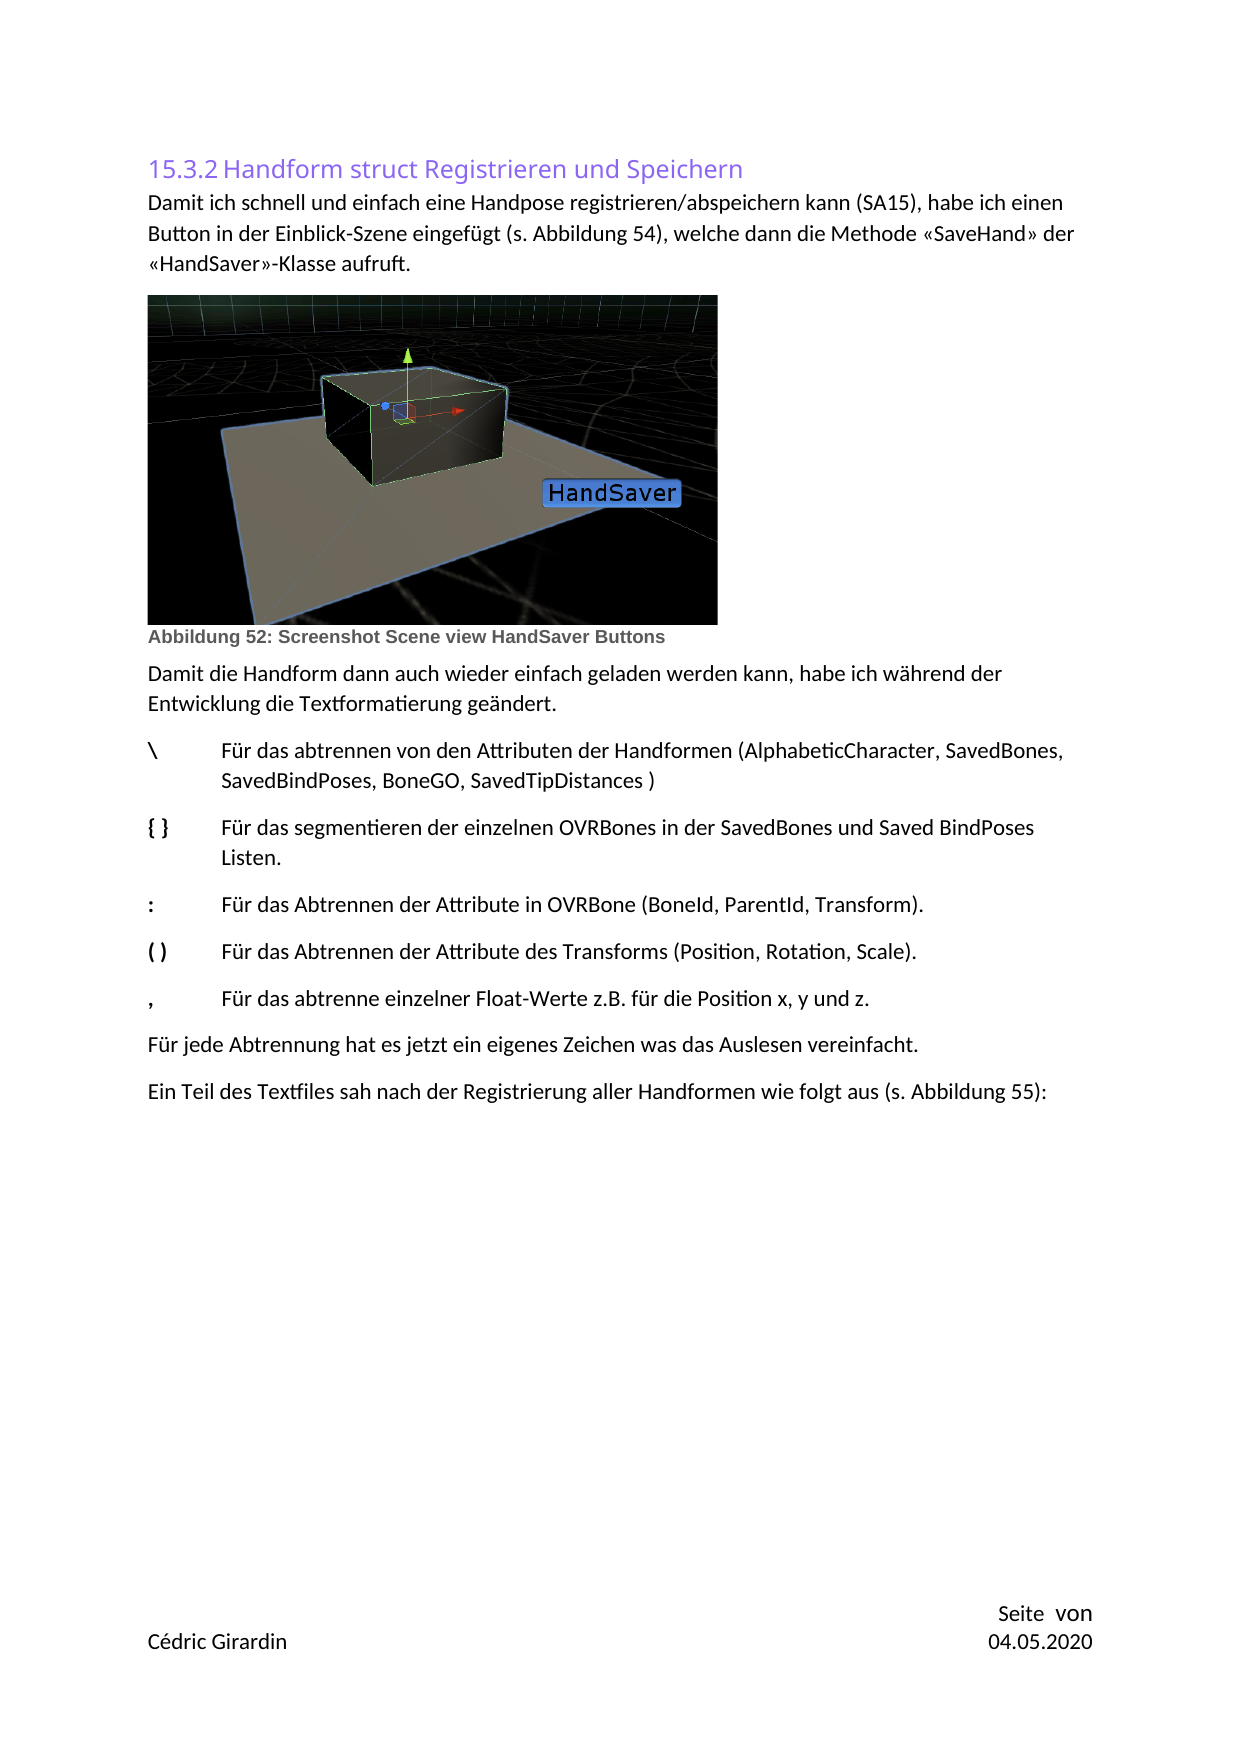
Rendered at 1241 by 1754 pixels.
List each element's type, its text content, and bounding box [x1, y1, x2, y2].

text Damit die Handform dann auch wieder einfach geladen werden kann, habe ich während der Entwicklung die Textformatierung geändert. [148, 659, 1093, 717]
text Für jede Abtrennung hat es jetzt ein eigenes Zeichen was das Auslesen vereinfacht. [148, 1031, 1093, 1058]
subtitle Handform struct Registrieren und Speichern [148, 152, 1093, 186]
text { } Für das segmentieren der einzelnen OVRBones in der SavedBones und Saved BindPoses Listen. [148, 813, 1093, 871]
text Damit ich schnell und einfach eine Handpose registrieren/abspeichern kann (SA15), habe ich einen Button in der Einblick-Szene eingefügt (s. Abbildung 54), welche dann die Methode «SaveHand» der «HandSaver»-Klasse aufruft. [148, 188, 1093, 277]
text Ein Teil des Textfiles sah nach der Registrierung aller Handformen wie folgt aus (s. Abbildung 55): [148, 1077, 1093, 1105]
text ( ) Für das Abtrennen der Attribute des Transforms (Position, Rotation, Scale). [148, 937, 1093, 965]
text , Für das abtrenne einzelner Float-Werte z.B. für die Position x, y und z. [148, 984, 1093, 1012]
text : Für das Abtrennen der Attribute in OVRBone (BoneId, ParentId, Transform). [148, 890, 1093, 918]
text \ Für das abtrennen von den Attributen der Handformen (AlphabeticCharacter, SavedBones, SavedBindPoses, BoneGO, SavedTipDistances ) [148, 736, 1093, 794]
text Abbildung 52: Screenshot Scene view HandSaver Buttons [148, 626, 1093, 648]
picture [147, 295, 718, 625]
